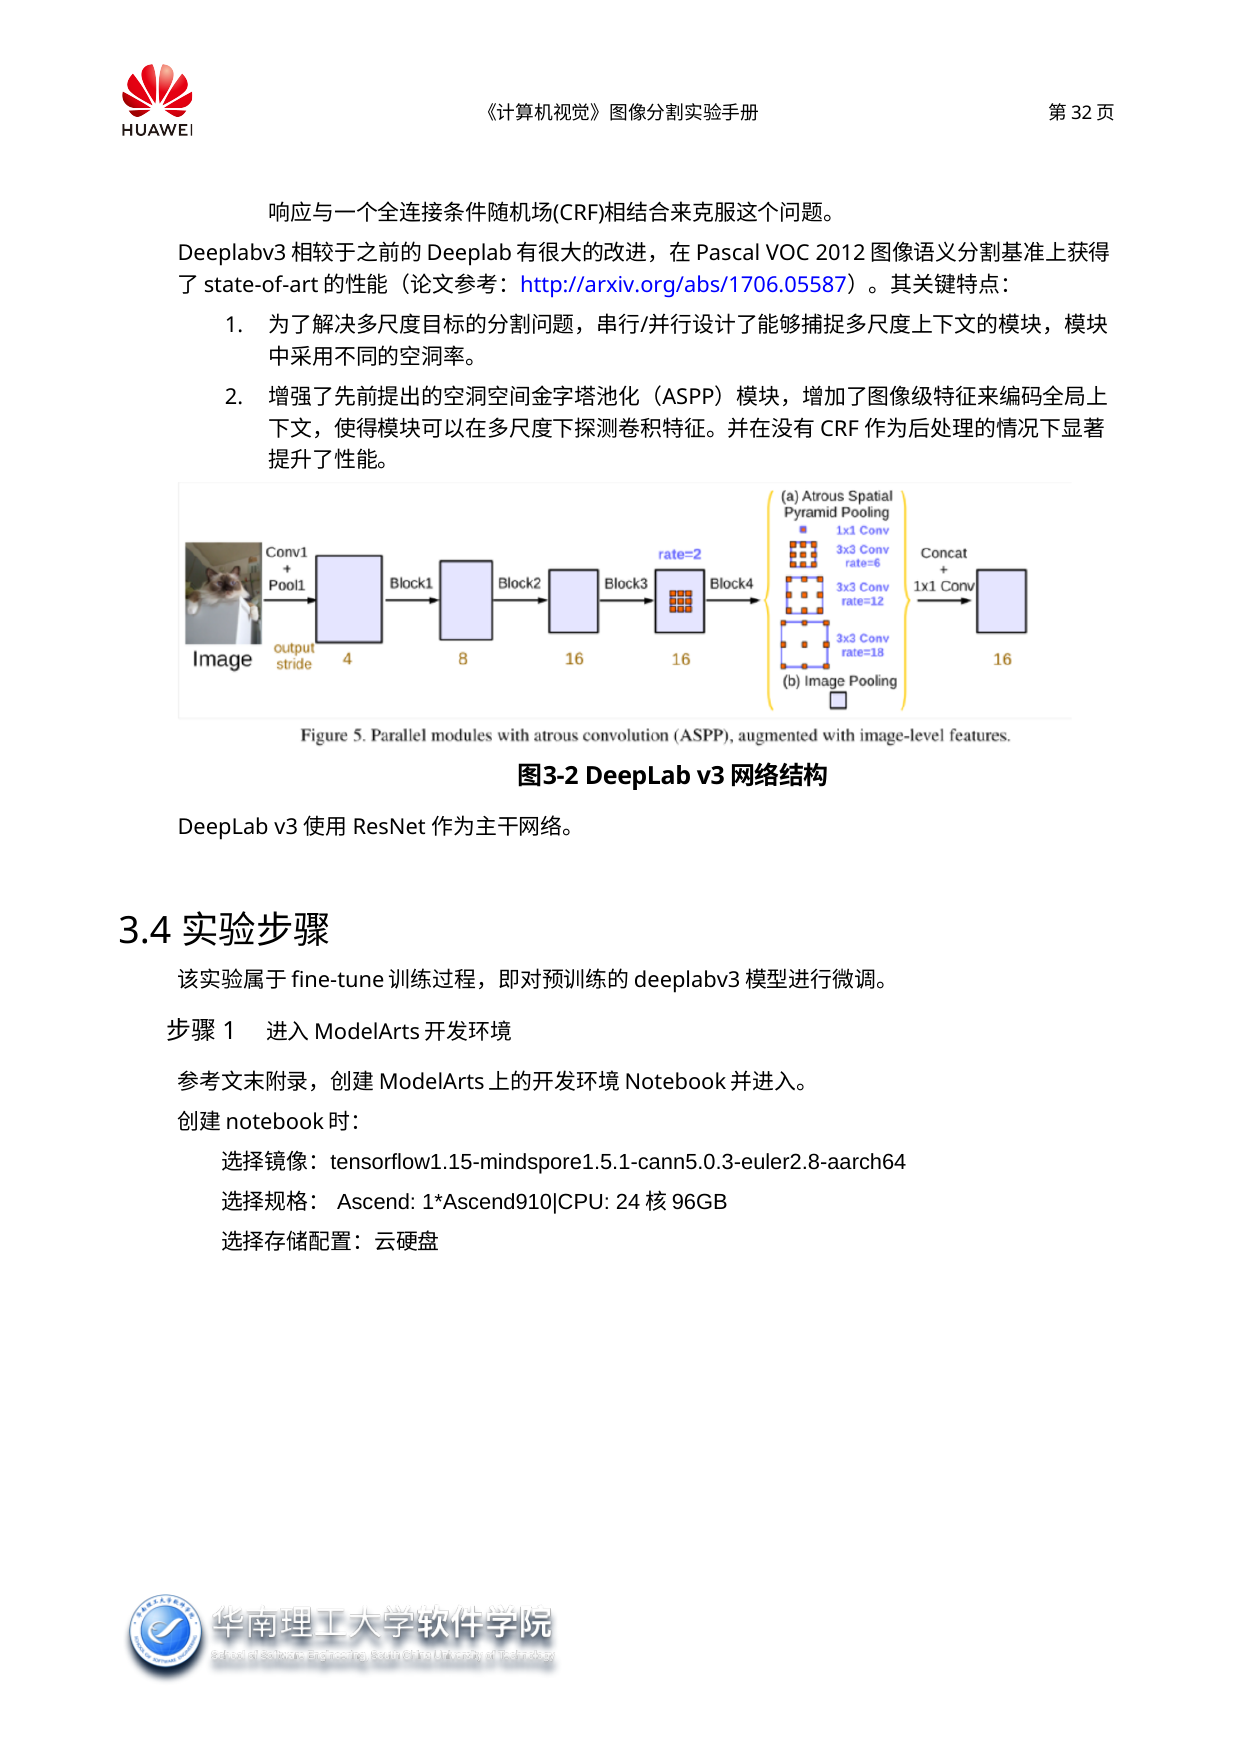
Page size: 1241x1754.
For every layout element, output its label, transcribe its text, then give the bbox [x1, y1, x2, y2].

list 增强了先前提出的空洞空间金字塔池化（ASPP）模块，增加了图像级特征来编码全局上下文，使得模块可以在多尺度下探测卷积特征。并在没有 CRF 作为后处理的情况下显著提升了性能。 [224, 379, 1122, 474]
picture [122, 64, 193, 136]
text 选择镜像：tensorflow1.15-mindspore1.5.1-cann5.0.3-euler2.8-aarch64 [177, 1144, 1122, 1176]
text DeepLab v3网络结构 [224, 756, 1122, 792]
text 选择存储配置：云硬盘 [177, 1224, 1122, 1256]
text DeepLab v3 使用 ResNet 作为主干网络。 [177, 809, 1122, 840]
list 为了解决多尺度目标的分割问题，串行/并行设计了能够捕捉多尺度上下文的模块，模块中采用不同的空洞率。 [224, 307, 1122, 371]
text 选择规格： Ascend: 1*Ascend910|CPU: 24核 96GB [177, 1184, 1122, 1216]
list 结合 DCNNs 方法和概率图形模型，改进了目标边界的定位。DCNNs 中常用的最大池化和下采样的组合实现了不变性，但对定位精度有一定的影响。通过将 DCNN 最后一层的响应与一个全连接条件随机场(CRF)相结合来克服这个问题。 [224, 195, 1122, 227]
picture [177, 482, 1072, 748]
text Deeplabv3相较于之前的Deeplab有很大的改进，在Pascal VOC 2012图像语义分割基准上获得了state-of-art的性能（论文参考：http://arxiv.org/abs/1706.05587）。其关键特点： [177, 235, 1122, 299]
text 该实验属于fine-tune训练过程，即对预训练的deeplabv3模型进行微调。 [177, 962, 1122, 994]
picture [127, 1594, 557, 1672]
text 参考文末附录，创建ModelArts上的开发环境Notebook并进入。 [177, 1064, 1122, 1095]
text 创建notebook时： [177, 1104, 1122, 1136]
text 进入ModelArts开发环境 [236, 1011, 1122, 1047]
subtitle 实验步骤 [118, 903, 1122, 954]
